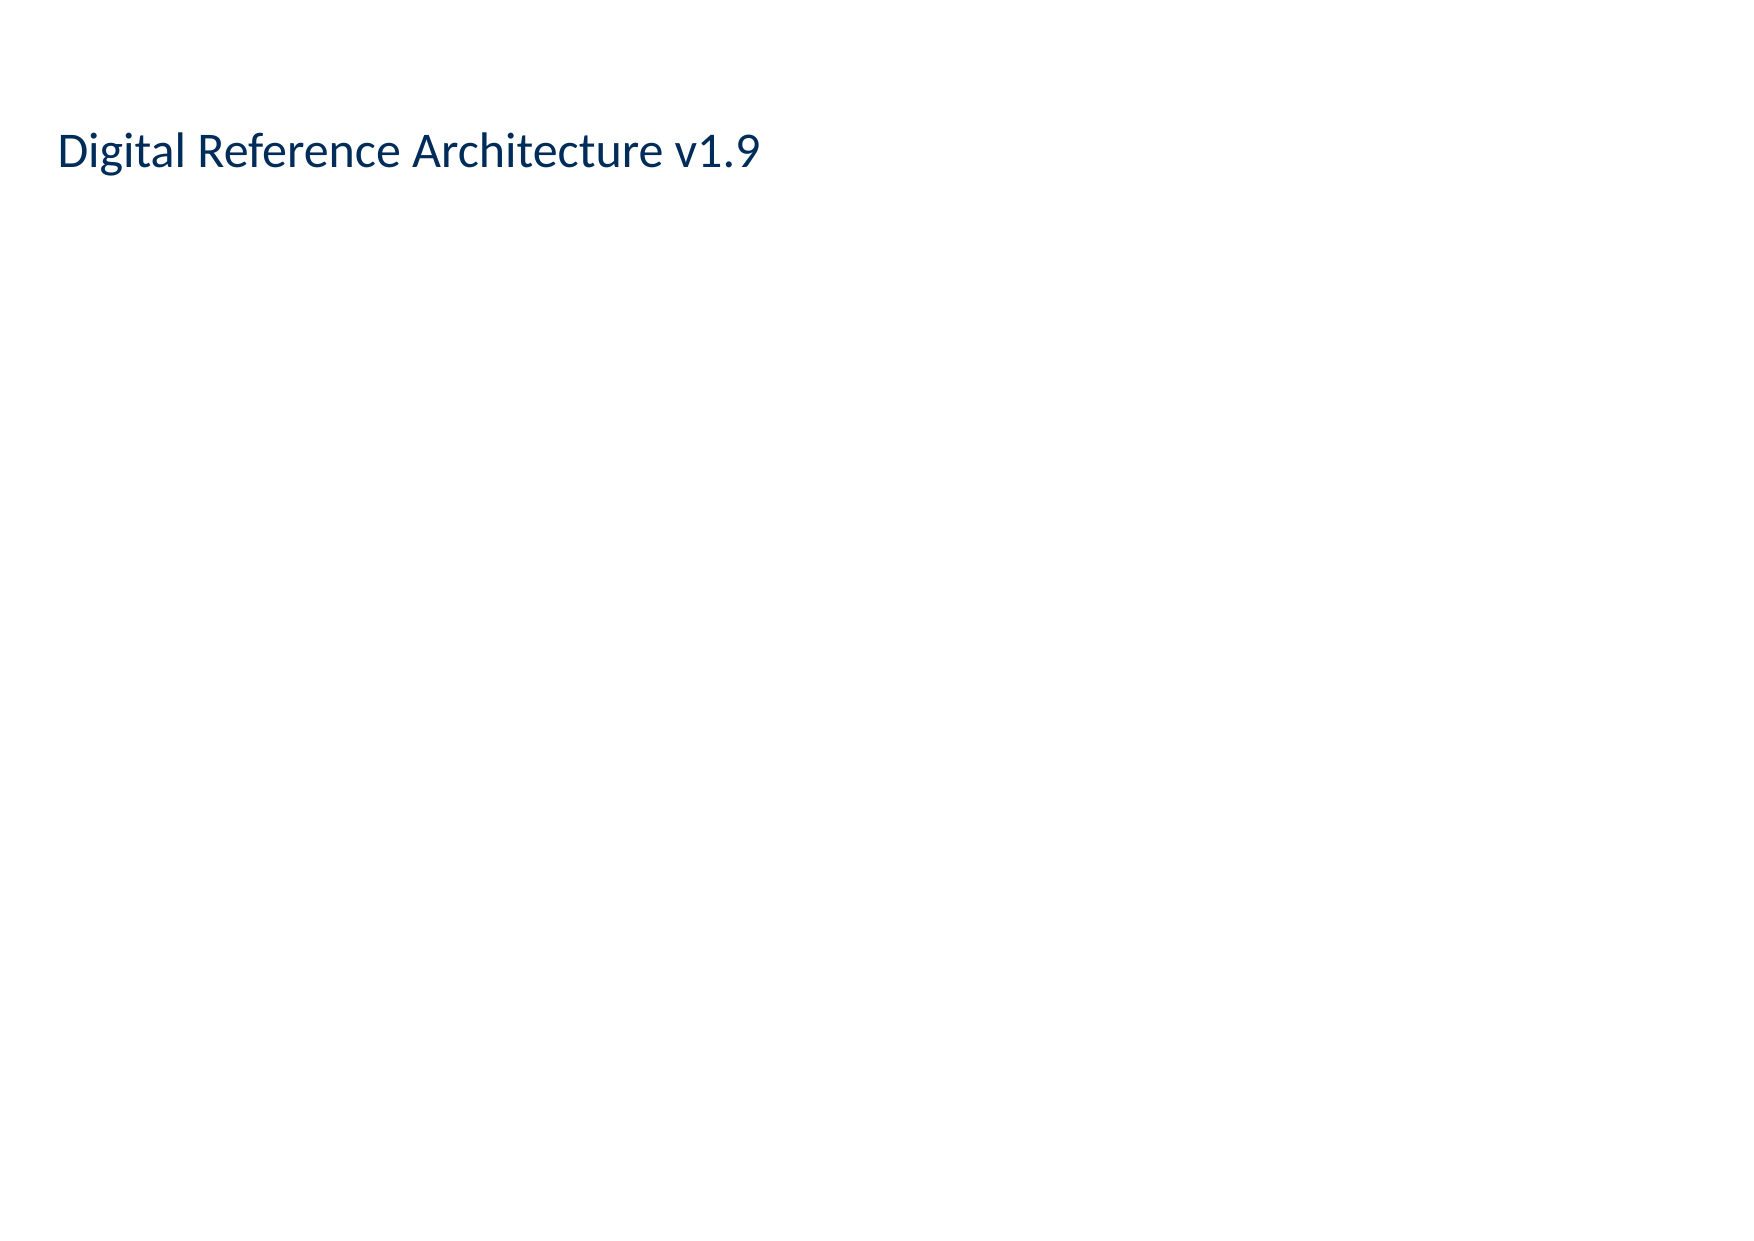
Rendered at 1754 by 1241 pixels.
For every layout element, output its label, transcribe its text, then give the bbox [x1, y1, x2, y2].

subtitle Digital Reference Architecture v1.9 [57, 119, 1695, 180]
